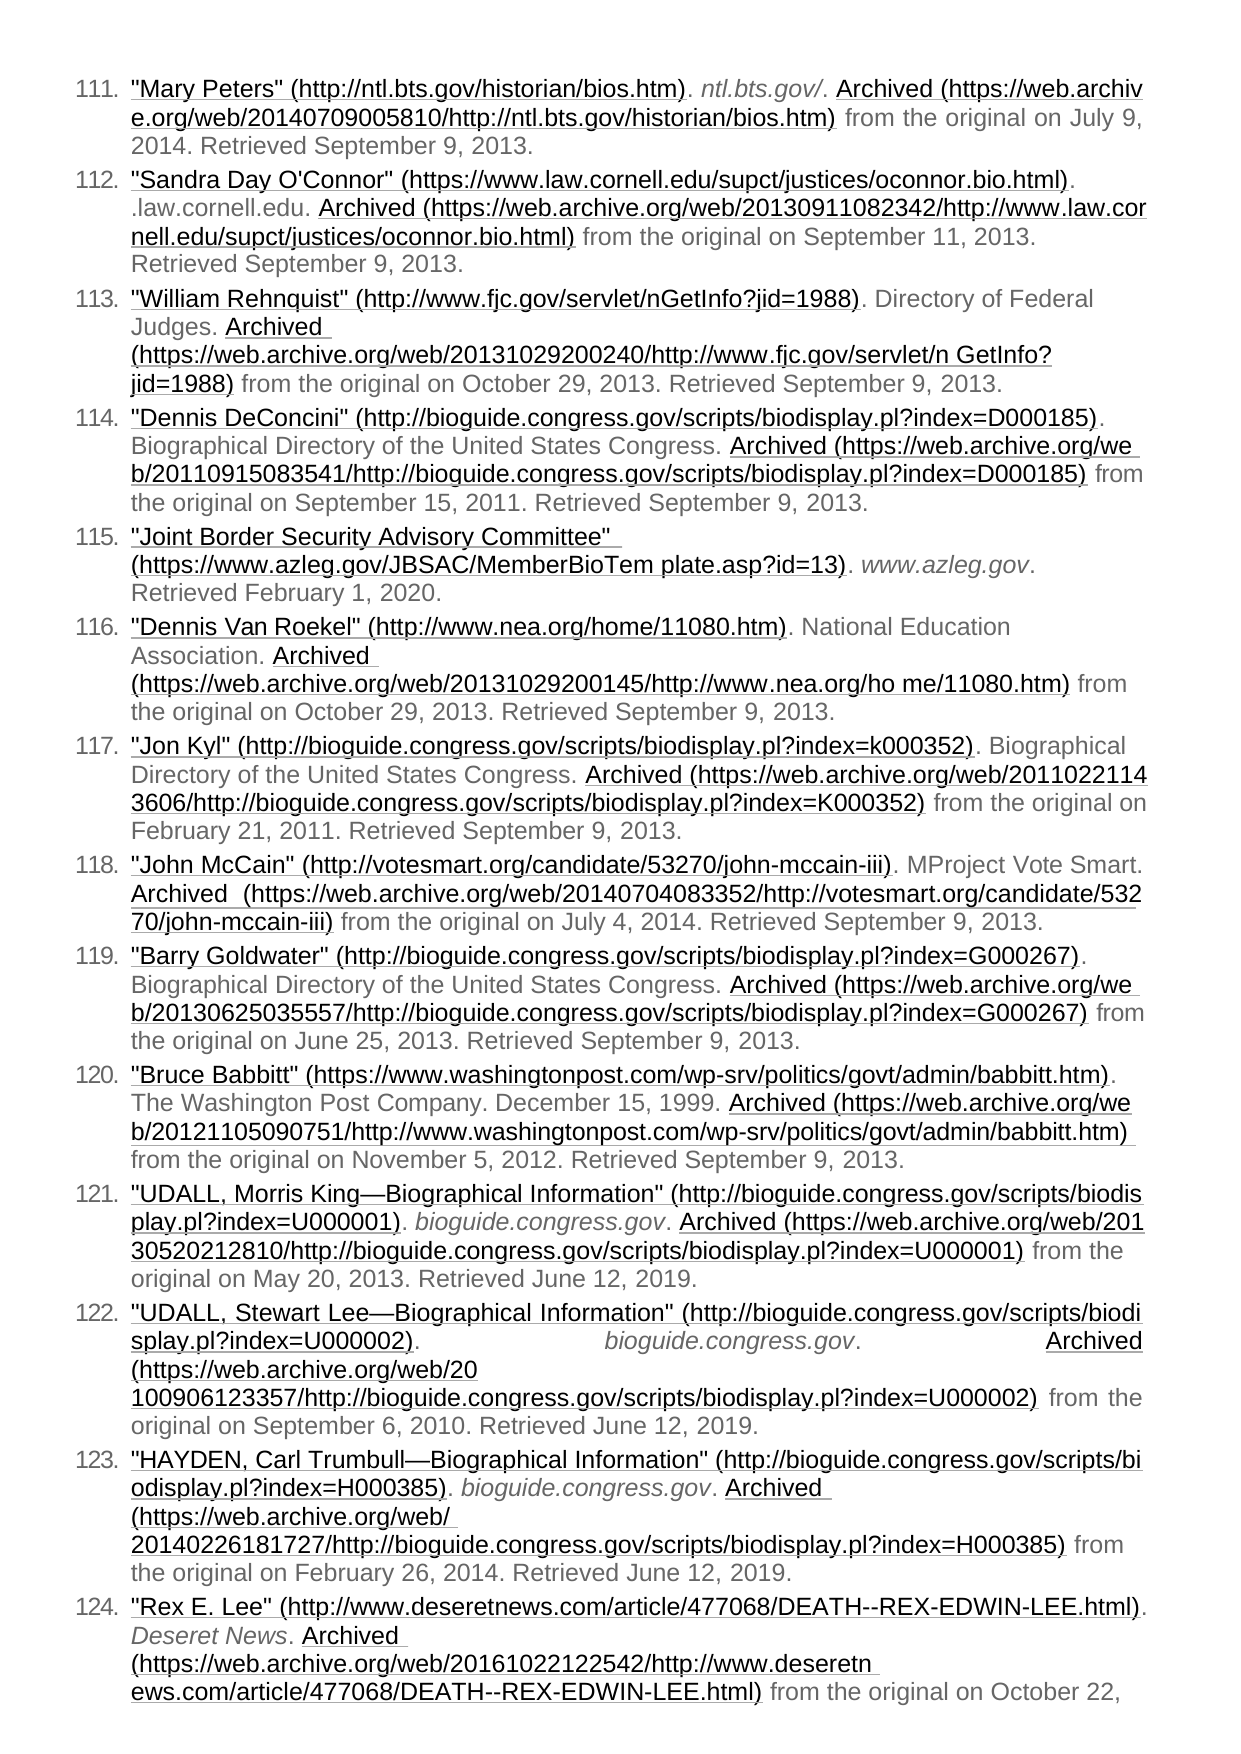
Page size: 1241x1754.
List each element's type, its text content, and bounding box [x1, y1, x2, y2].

list "Sandra Day O'Connor" (https://www.law.cornell.edu/supct/justices/oconnor.bio.html). [75, 165, 1178, 194]
list "UDALL, Stewart Lee—Biographical Information" (http://bioguide.congress.gov/scripts/biodi splay.pl?index=U000002). bioguide.congress.gov. Archived (https://web.archive.org/web/20 100906123357/http://bioguide.congress.gov/scripts/biodisplay.pl?index=U000002) from the original on September 6, 2010. Retrieved June 12, 2019. [75, 1299, 1143, 1440]
list "Joint Border Security Advisory Committee" (https://www.azleg.gov/JBSAC/MemberBioTem plate.asp?id=13). www.azleg.gov. Retrieved February 1, 2020. [75, 522, 1139, 607]
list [75, 1593, 1148, 1706]
list "Dennis DeConcini" (http://bioguide.congress.gov/scripts/biodisplay.pl?index=D000185). Biographical Directory of the United States Congress. Archived (https://web.archive.org/we b/20110915083541/http://bioguide.congress.gov/scripts/biodisplay.pl?index=D000185) from the original on September 15, 2011. Retrieved September 9, 2013. [75, 404, 1144, 516]
text .law.cornell.edu. Archived (https://web.archive.org/web/20130911082342/http://www.law.cor nell.edu/supct/justices/oconnor.bio.html) from the original on September 11, 2013. [131, 194, 1178, 250]
list "Barry Goldwater" (http://bioguide.congress.gov/scripts/biodisplay.pl?index=G000267). Biographical Directory of the United States Congress. Archived (https://web.archive.org/we b/20130625035557/http://bioguide.congress.gov/scripts/biodisplay.pl?index=G000267) from the original on June 25, 2013. Retrieved September 9, 2013. [75, 942, 1146, 1055]
list "Bruce Babbitt" (https://www.washingtonpost.com/wp-srv/politics/govt/admin/babbitt.htm). The Washington Post Company. December 15, 1999. Archived (https://web.archive.org/we b/20121105090751/http://www.washingtonpost.com/wp-srv/politics/govt/admin/babbitt.htm) from the original on November 5, 2012. Retrieved September 9, 2013. [75, 1061, 1137, 1174]
list "Jon Kyl" (http://bioguide.congress.gov/scripts/biodisplay.pl?index=k000352). Biographical Directory of the United States Congress. Archived (https://web.archive.org/web/2011022114 3606/http://bioguide.congress.gov/scripts/biodisplay.pl?index=K000352) from the original on February 21, 2011. Retrieved September 9, 2013. [75, 732, 1149, 845]
list "William Rehnquist" (http://www.fjc.gov/servlet/nGetInfo?jid=1988). Directory of Federal Judges. Archived (https://web.archive.org/web/20131029200240/http://www.fjc.gov/servlet/n GetInfo?jid=1988) from the original on October 29, 2013. Retrieved September 9, 2013. [75, 285, 1148, 397]
text Retrieved September 9, 2013. [131, 250, 1178, 278]
list "Mary Peters" (http://ntl.bts.gov/historian/bios.htm). ntl.bts.gov/. Archived (https://web.archiv e.org/web/20140709005810/http://ntl.bts.gov/historian/bios.htm) from the original on July 9, 2014. Retrieved September 9, 2013. [75, 75, 1143, 160]
list "UDALL, Morris King—Biographical Information" (http://bioguide.congress.gov/scripts/biodis play.pl?index=U000001). bioguide.congress.gov. Archived (https://web.archive.org/web/201 30520212810/http://bioguide.congress.gov/scripts/biodisplay.pl?index=U000001) from the original on May 20, 2013. Retrieved June 12, 2019. [75, 1180, 1145, 1293]
list "Dennis Van Roekel" (http://www.nea.org/home/11080.htm). National Education Association. Archived (https://web.archive.org/web/20131029200145/http://www.nea.org/ho me/11080.htm) from the original on October 29, 2013. Retrieved September 9, 2013. [75, 613, 1141, 726]
list "HAYDEN, Carl Trumbull—Biographical Information" (http://bioguide.congress.gov/scripts/bi odisplay.pl?index=H000385). bioguide.congress.gov. Archived (https://web.archive.org/web/ 20140226181727/http://bioguide.congress.gov/scripts/biodisplay.pl?index=H000385) from the original on February 26, 2014. Retrieved June 12, 2019. [75, 1446, 1148, 1587]
list "John McCain" (http://votesmart.org/candidate/53270/john-mccain-iii). MProject Vote Smart. Archived (https://web.archive.org/web/20140704083352/http://votesmart.org/candidate/532 70/john-mccain-iii) from the original on July 4, 2014. Retrieved September 9, 2013. [75, 851, 1143, 936]
